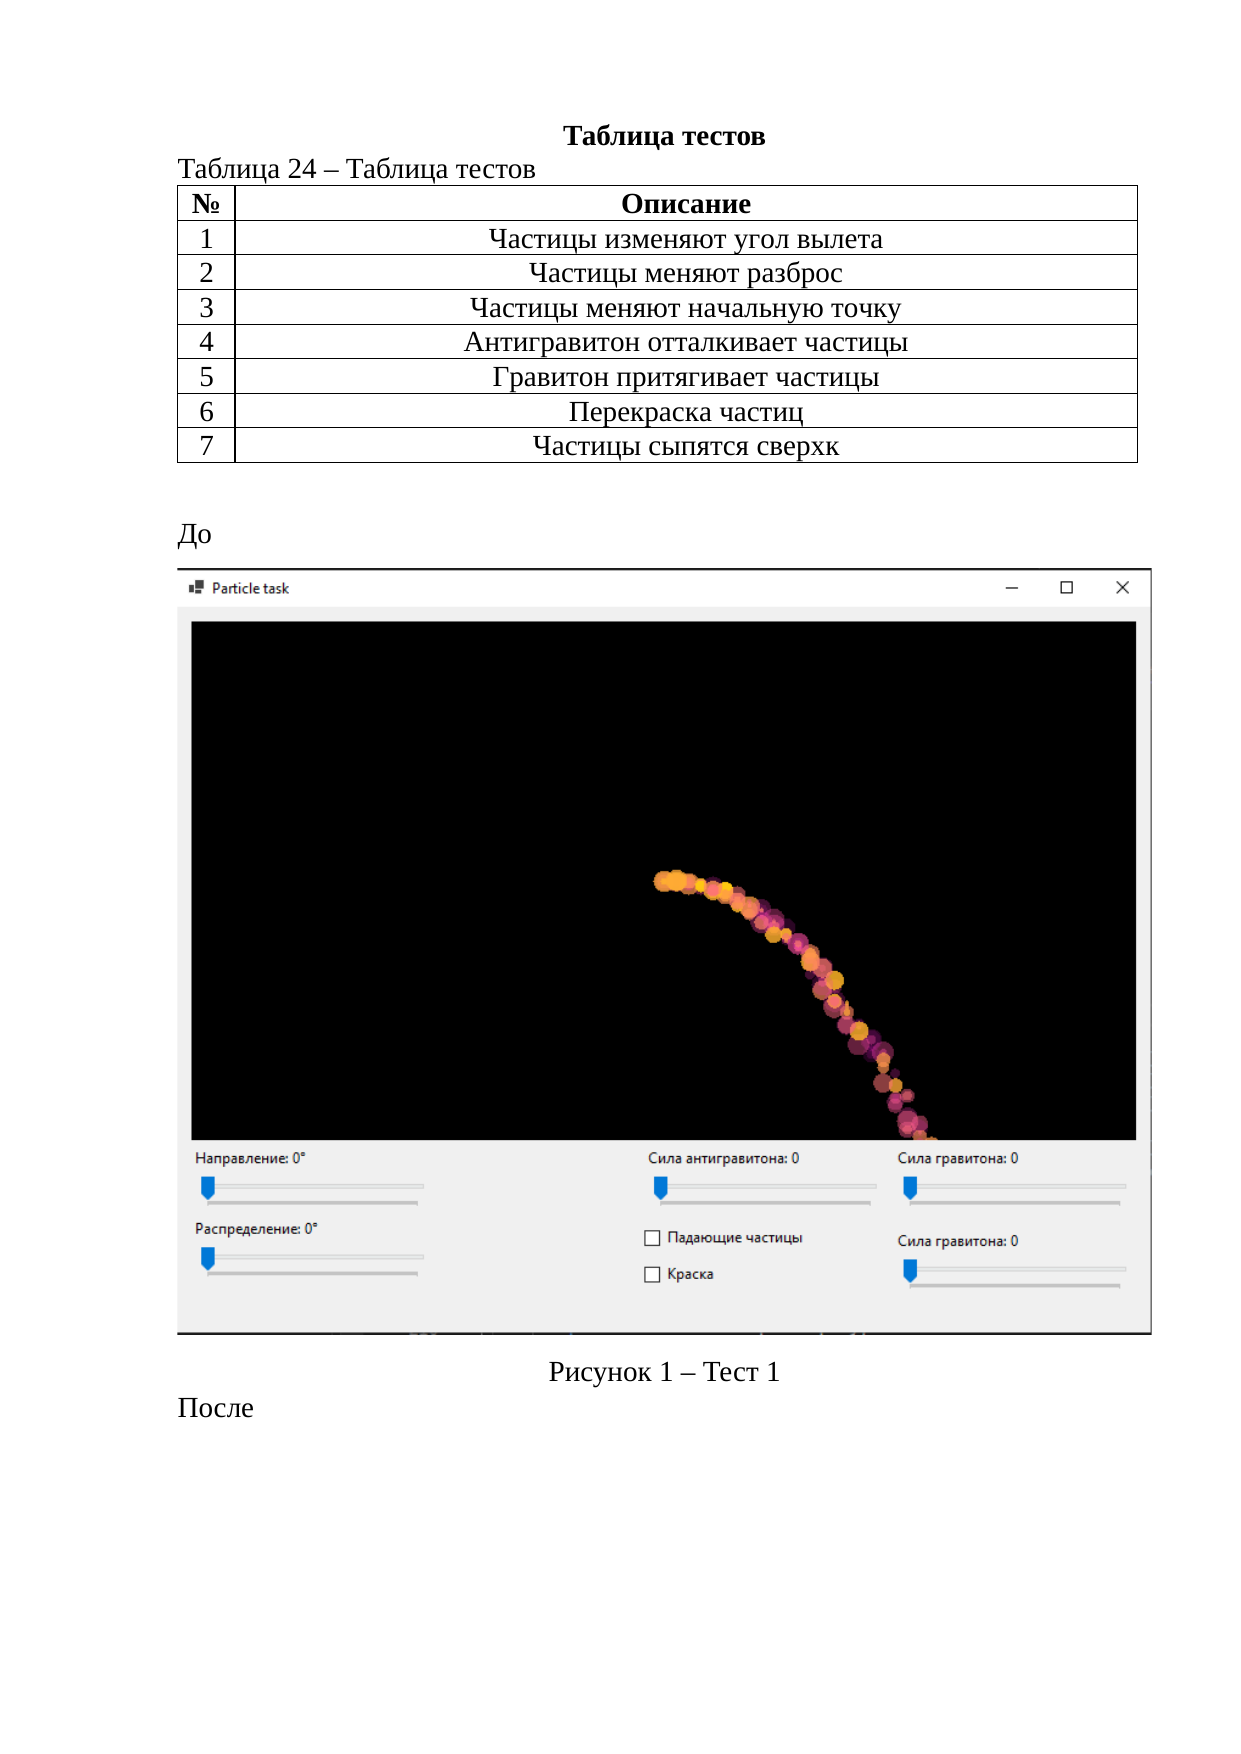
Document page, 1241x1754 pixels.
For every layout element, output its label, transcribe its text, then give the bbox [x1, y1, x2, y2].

table_cell 5 [178, 359, 234, 393]
text Рисунок 1 – Тест 1 [177, 1354, 1152, 1388]
table_cell 6 [178, 394, 234, 427]
text Таблица 24 – Таблица тестов [177, 152, 1152, 185]
table_cell Частицы сыпятся сверхк [236, 428, 1137, 462]
table_cell 7 [178, 428, 234, 462]
table_header № [178, 186, 234, 220]
table_cell Перекраска частиц [236, 394, 1137, 427]
table_cell Частицы меняют начальную точку [236, 290, 1137, 323]
table_cell Гравитон притягивает частицы [236, 359, 1137, 393]
text Таблица тестов [177, 118, 1152, 152]
table_cell Частицы меняют разброс [236, 255, 1137, 289]
text До [177, 516, 1152, 549]
table_header Описание [236, 186, 1137, 220]
table_cell 2 [178, 255, 234, 289]
picture [177, 568, 1152, 1335]
table_cell 1 [178, 221, 234, 254]
table_cell 4 [178, 325, 234, 358]
table_cell 3 [178, 290, 234, 323]
table_cell Частицы изменяют угол вылета [236, 221, 1137, 254]
table_cell Антигравитон отталкивает частицы [236, 325, 1137, 358]
text После [177, 1390, 1152, 1424]
